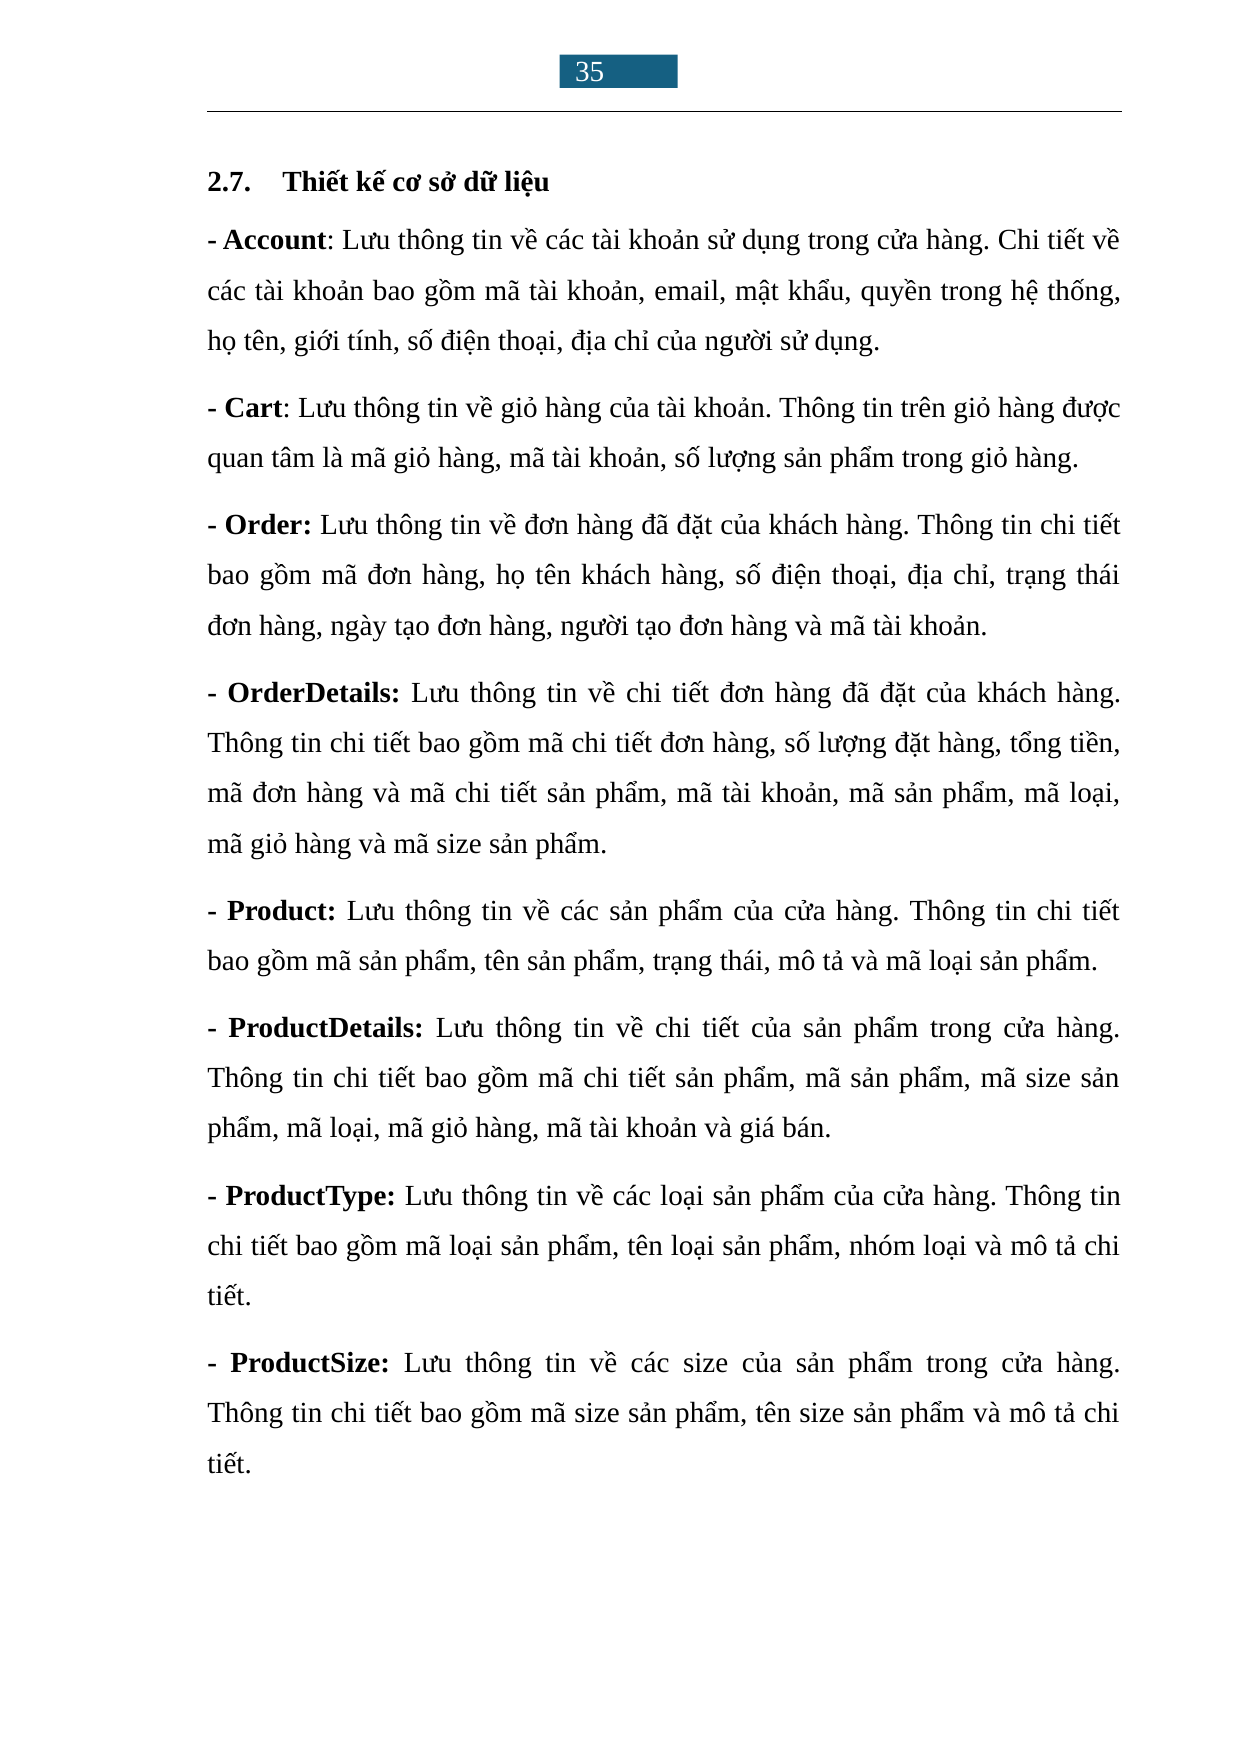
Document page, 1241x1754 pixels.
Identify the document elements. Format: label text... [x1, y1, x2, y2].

text - Account: Lưu thông tin về các tài khoản sử dụng trong cửa hàng. Chi tiết về các tài khoản bao gồm mã tài khoản, email, mật khẩu, quyền trong hệ thống, họ tên, giới tính, số điện thoại, địa chỉ của người sử dụng. [207, 222, 1122, 356]
text - OrderDetails: Lưu thông tin về chi tiết đơn hàng đã đặt của khách hàng. Thông tin chi tiết bao gồm mã chi tiết đơn hàng, số lượng đặt hàng, tổng tiền, mã đơn hàng và mã chi tiết sản phẩm, mã tài khoản, mã sản phẩm, mã loại, mã giỏ hàng và mã size sản phẩm. [207, 675, 1122, 859]
text - ProductSize: Lưu thông tin về các size của sản phẩm trong cửa hàng. Thông tin chi tiết bao gồm mã size sản phẩm, tên size sản phẩm và mô tả chi tiết. [207, 1345, 1122, 1479]
text - ProductDetails: Lưu thông tin về chi tiết của sản phẩm trong cửa hàng. Thông tin chi tiết bao gồm mã chi tiết sản phẩm, mã sản phẩm, mã size sản phẩm, mã loại, mã giỏ hàng, mã tài khoản và giá bán. [207, 1010, 1122, 1144]
text - Product: Lưu thông tin về các sản phẩm của cửa hàng. Thông tin chi tiết bao gồm mã sản phẩm, tên sản phẩm, trạng thái, mô tả và mã loại sản phẩm. [207, 893, 1122, 977]
text - Order: Lưu thông tin về đơn hàng đã đặt của khách hàng. Thông tin chi tiết bao gồm mã đơn hàng, họ tên khách hàng, số điện thoại, địa chỉ, trạng thái đơn hàng, ngày tạo đơn hàng, người tạo đơn hàng và mã tài khoản. [207, 507, 1122, 641]
text - Cart: Lưu thông tin về giỏ hàng của tài khoản. Thông tin trên giỏ hàng được quan tâm là mã giỏ hàng, mã tài khoản, số lượng sản phẩm trong giỏ hàng. [207, 390, 1122, 474]
subtitle Thiết kế cơ sở dữ liệu [207, 164, 1122, 197]
text - ProductType: Lưu thông tin về các loại sản phẩm của cửa hàng. Thông tin chi tiết bao gồm mã loại sản phẩm, tên loại sản phẩm, nhóm loại và mô tả chi tiết. [207, 1178, 1122, 1312]
